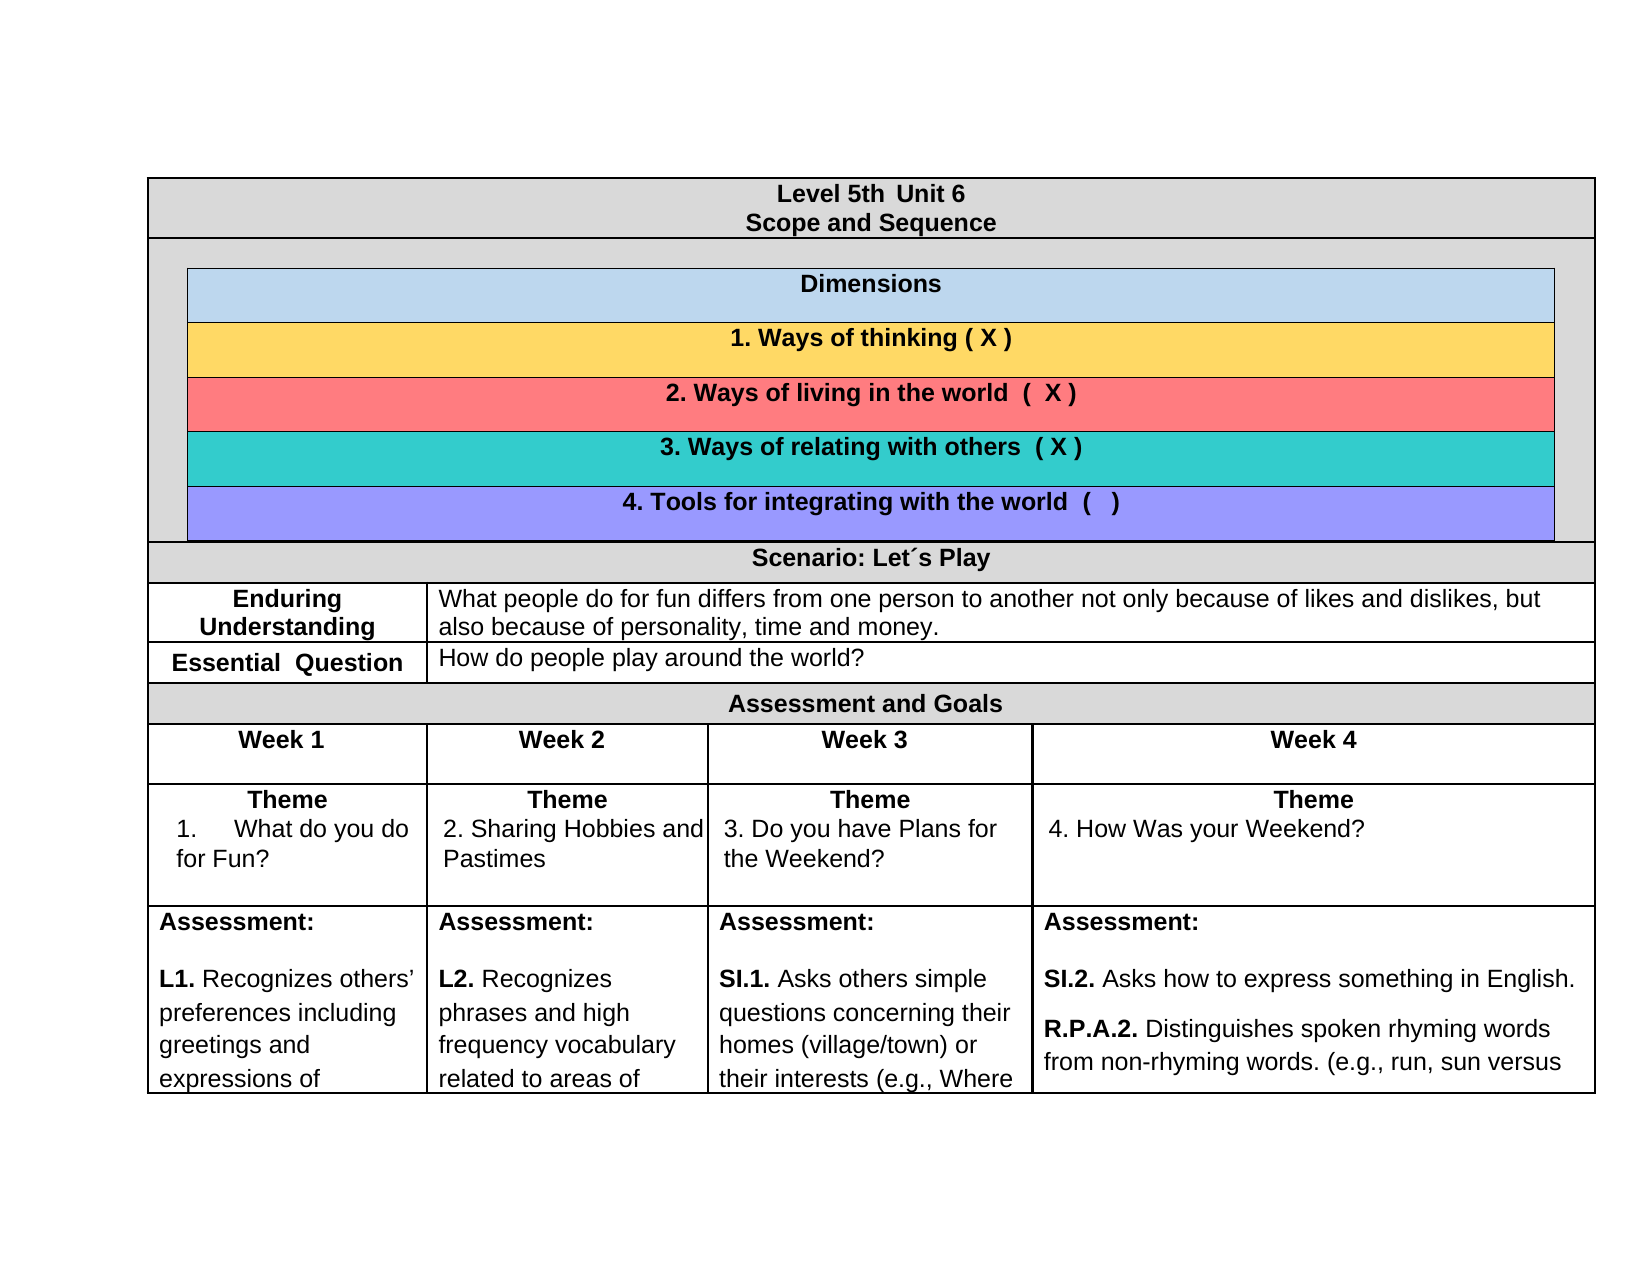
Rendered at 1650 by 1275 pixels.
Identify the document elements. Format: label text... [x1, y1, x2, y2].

table_cell What people do for fun differs from one person to another not only because of likes and dislikes, but also because of personality, time and money. [428, 584, 1594, 641]
table_cell Assessment and Goals [149, 684, 1594, 723]
table_cell [149, 239, 1594, 541]
table_cell Theme 2. Sharing Hobbies and Pastimes [428, 785, 707, 905]
table_cell Week 2 [428, 725, 707, 783]
table_cell Essential Question [149, 643, 426, 682]
table_cell Enduring Understanding [149, 584, 426, 641]
table_cell Week 3 [709, 725, 1031, 783]
table_cell How do people play around the world? [428, 643, 1594, 682]
table_cell Theme 4. How Was your Weekend? [1034, 785, 1594, 905]
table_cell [428, 907, 707, 1092]
table_header Level 5th Unit 6 Scope and Sequence [149, 179, 1594, 237]
table_cell Week 4 [1034, 725, 1594, 783]
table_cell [149, 907, 426, 1092]
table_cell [709, 907, 1031, 1092]
table_cell Theme 3. Do you have Plans for the Weekend? [709, 785, 1031, 905]
table_cell Scenario: Let´s Play [149, 543, 1594, 582]
table_cell Week 1 [149, 725, 426, 783]
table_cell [1034, 907, 1594, 1092]
table_cell Theme What do you do for Fun? [149, 785, 426, 905]
